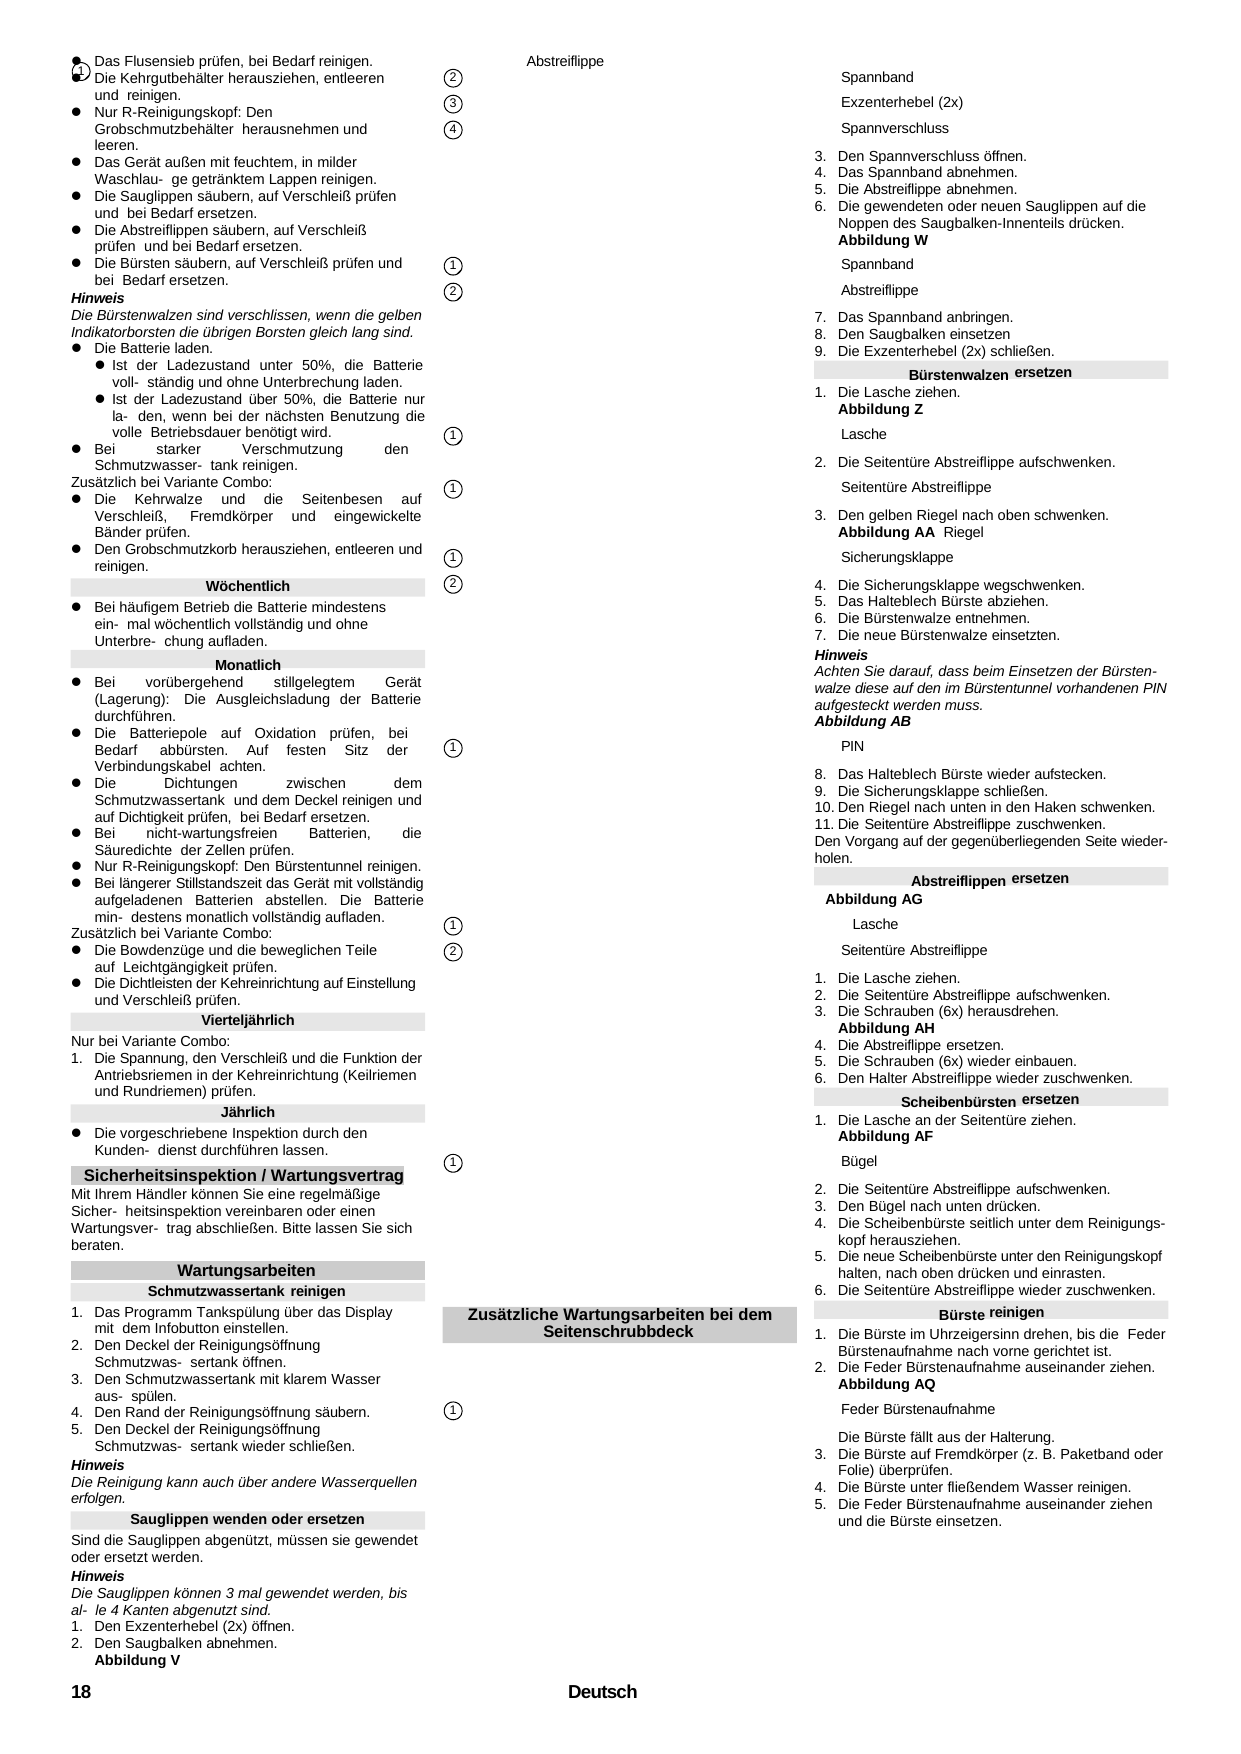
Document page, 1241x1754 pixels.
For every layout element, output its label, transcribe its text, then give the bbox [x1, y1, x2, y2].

list Bei häufigem Betrieb die Batterie mindestens ein- mal wöchentlich vollständig und ohne Unterbre- chung aufladen. [71, 576, 414, 649]
list Die Lasche ziehen. [814, 970, 1190, 987]
subtitle Abbildung AF [838, 1128, 1190, 1145]
list Die Feder Bürstenaufnahme auseinander ziehen. [814, 1359, 1190, 1376]
list Die Seitentüre Abstreiflippe zuschwenken. [814, 816, 1190, 833]
list Die Bürste unter fließendem Wasser reinigen. [814, 1479, 1190, 1495]
list Die Batterie laden. [71, 340, 425, 357]
text Abstreiflippe [526, 53, 797, 70]
text Die Sauglippen können 3 mal gewendet werden, bis al- le 4 Kanten abgenutzt sind. [71, 1584, 425, 1618]
list Die Dichtungen zwischen dem Schmutzwassertank und dem Deckel reinigen und auf Dichtigkeit prüfen, bei Bedarf ersetzen. [71, 775, 422, 825]
list Die neue Scheibenbürste unter den Reinigungskopf halten, nach oben drücken und einrasten. [814, 1248, 1188, 1282]
list Den Saugbalken einsetzen [814, 326, 1190, 343]
list Den Bügel nach unten drücken. [814, 1198, 1190, 1214]
list Die vorgeschriebene Inspektion durch den Kunden- dienst durchführen lassen. [71, 1102, 425, 1158]
list Das Programm Tankspülung über das Display mit dem Infobutton einstellen. [71, 1282, 414, 1337]
list Die Feder Bürstenaufnahme auseinander ziehen und die Bürste einsetzen. [814, 1495, 1173, 1529]
list Den gelben Riegel nach oben schwenken. [814, 507, 1190, 523]
list Die Scheibenbürste seitlich unter dem Reinigungs- kopf herausziehen. [814, 1214, 1187, 1248]
list Den Saugbalken abnehmen. [71, 1635, 425, 1651]
text Spannband Abstreiflippe [841, 256, 986, 298]
list Den Schmutzwassertank mit klarem Wasser aus- spülen. [71, 1371, 412, 1404]
list Ist der Ladezustand unter 50%, die Batterie voll- ständig und ohne Unterbrechung laden. [94, 357, 423, 391]
list Die Bürste im Uhrzeigersinn drehen, bis die Feder Bürstenaufnahme nach vorne gerichtet ist. [814, 1326, 1175, 1359]
list Den Deckel der Reinigungsöffnung Schmutzwas- sertank öffnen. [71, 1337, 411, 1371]
text Bügel [841, 1153, 1190, 1170]
list Die neue Bürstenwalze einsetzten. [814, 627, 1190, 643]
list Die Batteriepole auf Oxidation prüfen, bei Bedarf abbürsten. Auf festen Sitz der Verbindungskabel achten. [71, 724, 408, 775]
list Bei starker Verschmutzung den Schmutzwasser- tank reinigen. [71, 441, 408, 474]
text Seitentüre Abstreiflippe [841, 942, 1190, 958]
list Die Bürstenwalze entnehmen. [814, 610, 1190, 627]
list Die Seitentüre Abstreiflippe aufschwenken. [814, 1181, 1190, 1198]
subtitle Abbildung AB [814, 713, 1190, 730]
list Die Kehrgutbehälter herausziehen, entleeren und reinigen. [71, 70, 412, 103]
text Achten Sie darauf, dass beim Einsetzen der Bürsten- walze diese auf den im Bürstentunnel vorhandenen PIN aufgesteckt werden muss. [814, 663, 1190, 713]
text Die Reinigung kann auch über andere Wasserquellen erfolgen. [71, 1473, 425, 1507]
list Die Dichtleisten der Kehreinrichtung auf Einstellung und Verschleiß prüfen. [71, 975, 422, 1009]
subtitle Hinweis [71, 1568, 425, 1584]
text Spannband Exzenterhebel (2x) Spannverschluss [841, 68, 986, 137]
list Das Spannband anbringen. [814, 309, 1190, 326]
list Bei längerer Stillstandszeit das Gerät mit vollständig aufgeladenen Batterien abstellen. Die Batterie min- destens monatlich vollständig aufladen. [71, 875, 424, 925]
list Den Rand der Reinigungsöffnung säubern. [71, 1404, 425, 1421]
list Die Sicherungsklappe wegschwenken. [814, 577, 1190, 593]
list Den Spannverschluss öffnen. [814, 148, 1190, 164]
text Sind die Sauglippen abgenützt, müssen sie gewendet oder ersetzt werden. [71, 1509, 425, 1565]
subtitle Hinweis [71, 1457, 425, 1473]
list Die Abstreiflippen säubern, auf Verschleiß prüfen und bei Bedarf ersetzen. [71, 221, 410, 255]
list Den Halter Abstreiflippe wieder zuschwenken. [814, 1070, 1190, 1087]
list Nur R-Reinigungskopf: Den Grobschmutzbehälter herausnehmen und leeren. [71, 103, 416, 154]
list Bei vorübergehend stillgelegtem Gerät (Lagerung): Die Ausgleichsladung der Batterie durchführen. [71, 674, 421, 724]
subtitle Hinweis [814, 646, 1190, 663]
text Die Bürstenwalzen sind verschlissen, wenn die gelben Indikatorborsten die übrigen Borsten gleich lang sind. [71, 307, 425, 340]
list Die Seitentüre Abstreiflippe aufschwenken. [814, 987, 1190, 1003]
text Lasche [803, 916, 947, 933]
list Die gewendeten oder neuen Sauglippen auf die Noppen des Saugbalken-Innenteils drücken. Abbildung W [814, 198, 1167, 248]
list Den Riegel nach unten in den Haken schwenken. [814, 799, 1190, 816]
list Die Sauglippen säubern, auf Verschleiß prüfen und bei Bedarf ersetzen. [71, 187, 421, 221]
text Lasche [841, 426, 1190, 443]
subtitle Abbildung AH [838, 1020, 1190, 1037]
text Zusätzlich bei Variante Combo: [71, 925, 425, 942]
text Die Bürste fällt aus der Halterung. [838, 1429, 1190, 1445]
list Die Bowdenzüge und die beweglichen Teile auf Leichtgängigkeit prüfen. [71, 942, 399, 975]
subtitle Abbildung V [94, 1651, 425, 1668]
list Das Halteblech Bürste wieder aufstecken. [814, 766, 1190, 783]
list Das Flusensieb prüfen, bei Bedarf reinigen. [71, 53, 425, 70]
list Die Seitentüre Abstreiflippe aufschwenken. Seitentüre Abstreiflippe [814, 454, 1137, 496]
list Die Schrauben (6x) herausdrehen. [814, 1003, 1190, 1020]
subtitle Abbildung AG [801, 891, 947, 908]
text Abbildung AA Riegel Sicherungsklappe [838, 523, 986, 565]
list Das Halteblech Bürste abziehen. [814, 593, 1190, 610]
list Nur R-Reinigungskopf: Den Bürstentunnel reinigen. [71, 858, 425, 875]
text Feder Bürstenaufnahme [841, 1401, 1190, 1417]
list Die Lasche ziehen. [814, 384, 1190, 401]
text Sicherheitsinspektion / Wartungsvertrag Mit Ihrem Händler können Sie eine regelmäßige Sicher- heitsinspektion vereinbaren oder einen Wartungsver- trag abschließen. Bitte lassen Sie sich beraten. [71, 1166, 425, 1254]
text PIN [841, 738, 1190, 754]
list Die Abstreiflippe ersetzen. [814, 1037, 1190, 1053]
text Zusätzlich bei Variante Combo: [71, 474, 425, 491]
list Bei nicht-wartungsfreien Batterien, die Säuredichte der Zellen prüfen. [71, 825, 421, 858]
list Die Bürsten säubern, auf Verschleiß prüfen und bei Bedarf ersetzen. [71, 255, 422, 288]
list Die Spannung, den Verschleiß und die Funktion der Antriebsriemen in der Kehreinrichtung (Keilriemen und Rundriemen) prüfen. [71, 1049, 422, 1100]
list Die Lasche an der Seitentüre ziehen. [814, 1112, 1190, 1128]
list Die Schrauben (6x) wieder einbauen. [814, 1053, 1190, 1070]
subtitle Abbildung AQ [838, 1376, 1190, 1392]
list Den Grobschmutzkorb herausziehen, entleeren und reinigen. [71, 541, 423, 574]
list Die Seitentüre Abstreiflippe wieder zuschwenken. [814, 1282, 1190, 1298]
text Den Vorgang auf der gegenüberliegenden Seite wieder- holen. [814, 833, 1190, 866]
list Ist der Ladezustand über 50%, die Batterie nur la- den, wenn bei der nächsten Benutzung die volle Betriebsdauer benötigt wird. [94, 391, 425, 441]
subtitle Abbildung Z [838, 401, 1190, 418]
list Das Spannband abnehmen. [814, 164, 1190, 181]
list Die Sicherungsklappe schließen. [814, 783, 1190, 799]
text Nur bei Variante Combo: [71, 1011, 425, 1049]
list Den Deckel der Reinigungsöffnung Schmutzwas- sertank wieder schließen. [71, 1421, 412, 1454]
list Die Kehrwalze und die Seitenbesen auf Verschleiß, Fremdkörper und eingewickelte Bänder prüfen. [71, 491, 422, 541]
list Die Bürste auf Fremdkörper (z. B. Paketband oder Folie) überprüfen. [814, 1445, 1184, 1479]
subtitle Hinweis [71, 290, 425, 307]
list Das Gerät außen mit feuchtem, in milder Waschlau- ge getränktem Lappen reinigen. [71, 154, 425, 187]
list Die Abstreiflippe abnehmen. [814, 181, 1190, 198]
list Die Exzenterhebel (2x) schließen. [814, 343, 1190, 359]
list Den Exzenterhebel (2x) öffnen. [71, 1618, 425, 1635]
